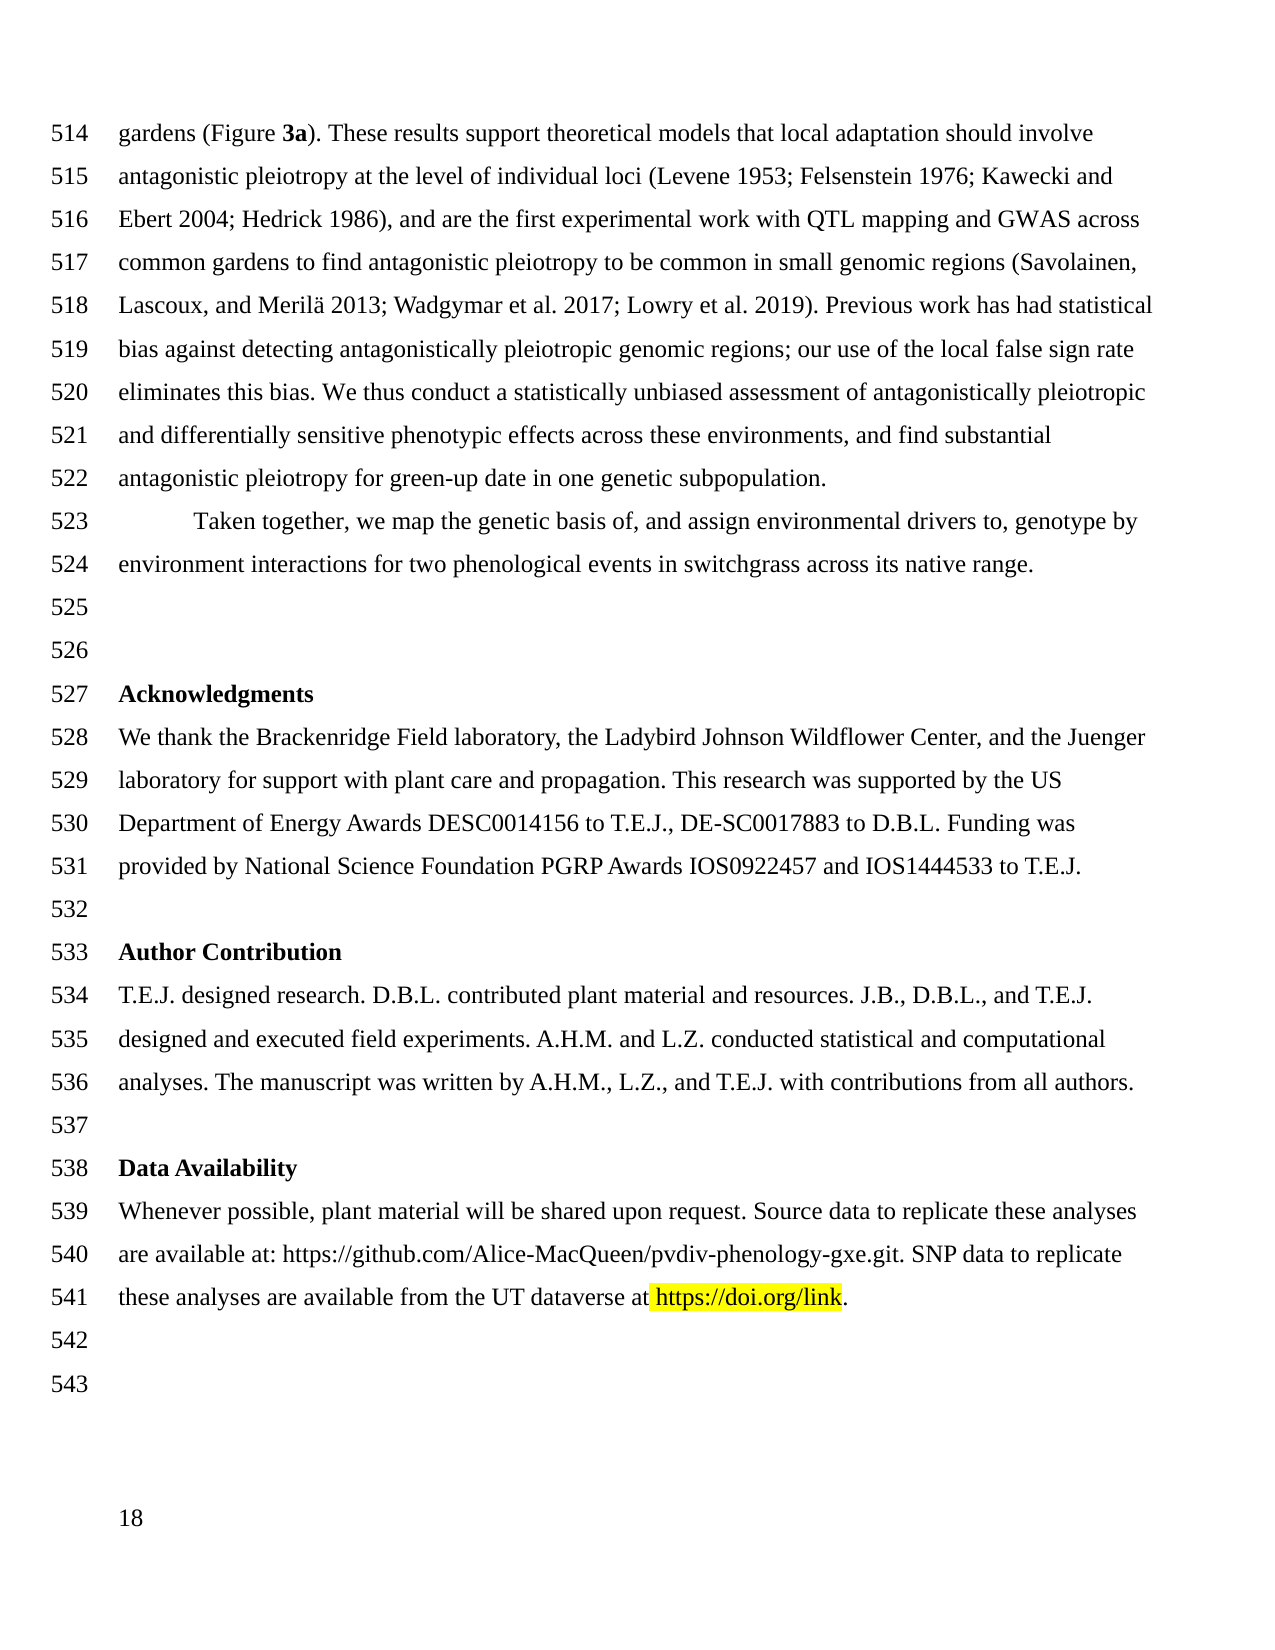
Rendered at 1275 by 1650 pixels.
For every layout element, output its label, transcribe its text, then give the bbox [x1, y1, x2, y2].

text T.E.J. designed research. D.B.L. contributed plant material and resources. J.B., D.B.L., and T.E.J. designed and executed field experiments. A.H.M. and L.Z. conducted statistical and computational analyses. The manuscript was written by A.H.M., L.Z., and T.E.J. with contributions from all authors. [118, 981, 1157, 1096]
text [118, 118, 1157, 492]
text Whenever possible, plant material will be shared upon request. Source data to replicate these analyses are available at: https://github.com/Alice-MacQueen/pvdiv-phenology-gxe.git. SNP data to replicate these analyses are available from the UT dataverse at https://doi.org/link. [118, 1196, 1157, 1311]
text We thank the Brackenridge Field laboratory, the Ladybird Johnson Wildflower Center, and the Juenger laboratory for support with plant care and propagation. This research was supported by the US Department of Energy Awards DESC0014156 to T.E.J., DE-SC0017883 to D.B.L. Funding was provided by National Science Foundation PGRP Awards IOS0922457 and IOS1444533 to T.E.J. [118, 722, 1157, 880]
text Acknowledgments [118, 679, 1157, 707]
text Taken together, we map the genetic basis of, and assign environmental drivers to, genotype by environment interactions for two phenological events in switchgrass across its native range. [118, 506, 1157, 578]
text Data Availability [118, 1153, 1157, 1182]
text Author Contribution [118, 894, 1157, 966]
